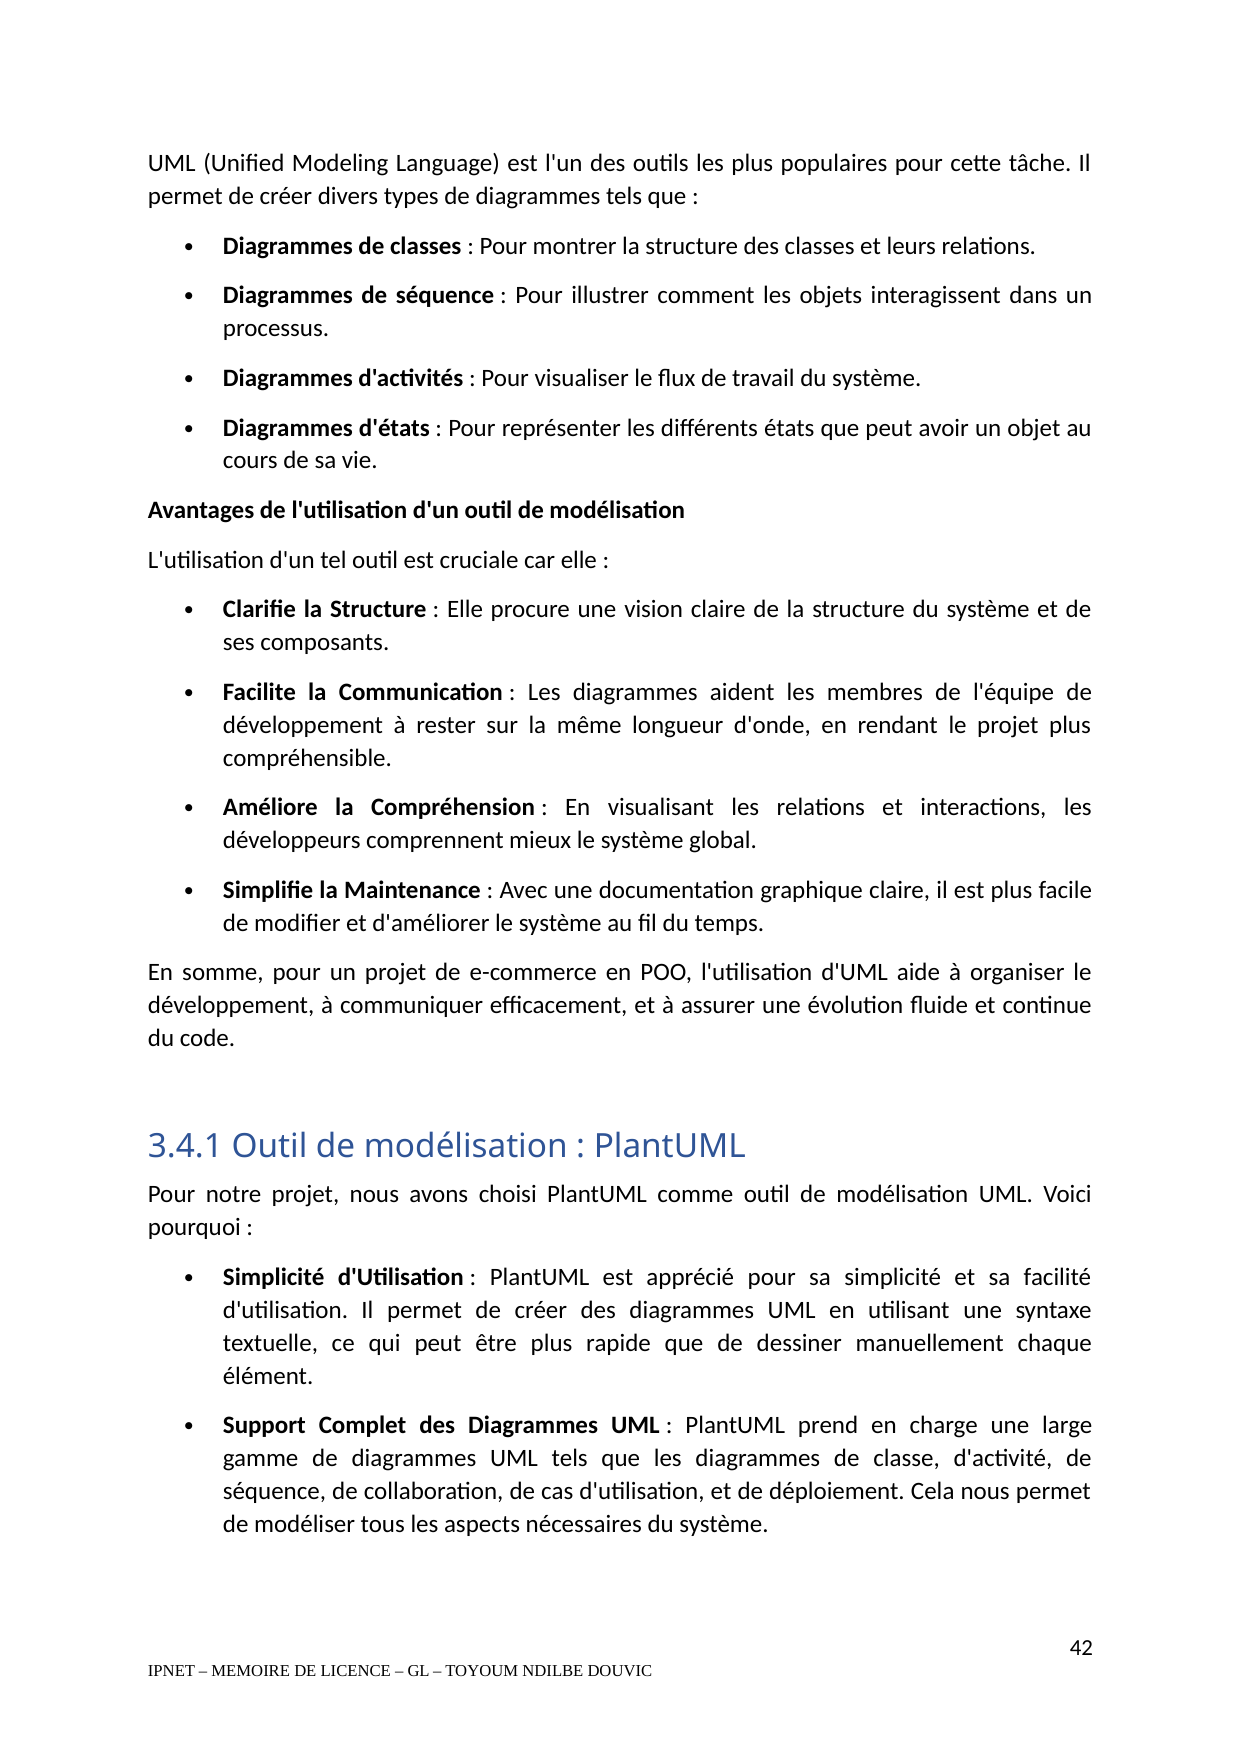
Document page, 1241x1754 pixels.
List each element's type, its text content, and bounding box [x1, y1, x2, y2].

text Pour notre projet, nous avons choisi PlantUML comme outil de modélisation UML. Voici pourquoi : [148, 1179, 1093, 1242]
list Simplifie la Maintenance : Avec une documentation graphique claire, il est plus facile de modifier et d'améliorer le système au fil du temps. [185, 874, 1093, 937]
text UML (Unified Modeling Language) est l'un des outils les plus populaires pour cette tâche. Il permet de créer divers types de diagrammes tels que : [148, 148, 1093, 211]
list Support Complet des Diagrammes UML : PlantUML prend en charge une large gamme de diagrammes UML tels que les diagrammes de classe, d'activité, de séquence, de collaboration, de cas d'utilisation, et de déploiement. Cela nous permet de modéliser tous les aspects nécessaires du système. [185, 1409, 1093, 1539]
text L'utilisation d'un tel outil est cruciale car elle : [148, 544, 1093, 574]
list Diagrammes d'activités : Pour visualiser le flux de travail du système. [185, 362, 1093, 393]
list Améliore la Compréhension : En visualisant les relations et interactions, les développeurs comprennent mieux le système global. [185, 791, 1093, 855]
list Clarifie la Structure : Elle procure une vision claire de la structure du système et de ses composants. [185, 593, 1093, 657]
subtitle 3.4.1 Outil de modélisation : PlantUML [148, 1121, 1093, 1167]
text Avantages de l'utilisation d'un outil de modélisation [148, 494, 1093, 525]
list Diagrammes de séquence : Pour illustrer comment les objets interagissent dans un processus. [185, 280, 1093, 343]
text En somme, pour un projet de e-commerce en POO, l'utilisation d'UML aide à organiser le développement, à communiquer efficacement, et à assurer une évolution fluide et continue du code. [148, 956, 1093, 1053]
list Facilite la Communication : Les diagrammes aident les membres de l'équipe de développement à rester sur la même longueur d'onde, en rendant le projet plus compréhensible. [185, 676, 1093, 772]
list Simplicité d'Utilisation : PlantUML est apprécié pour sa simplicité et sa facilité d'utilisation. Il permet de créer des diagrammes UML en utilisant une syntaxe textuelle, ce qui peut être plus rapide que de dessiner manuellement chaque élément. [185, 1261, 1093, 1390]
list Diagrammes d'états : Pour représenter les différents états que peut avoir un objet au cours de sa vie. [185, 412, 1093, 475]
list Diagrammes de classes : Pour montrer la structure des classes et leurs relations. [185, 230, 1093, 261]
